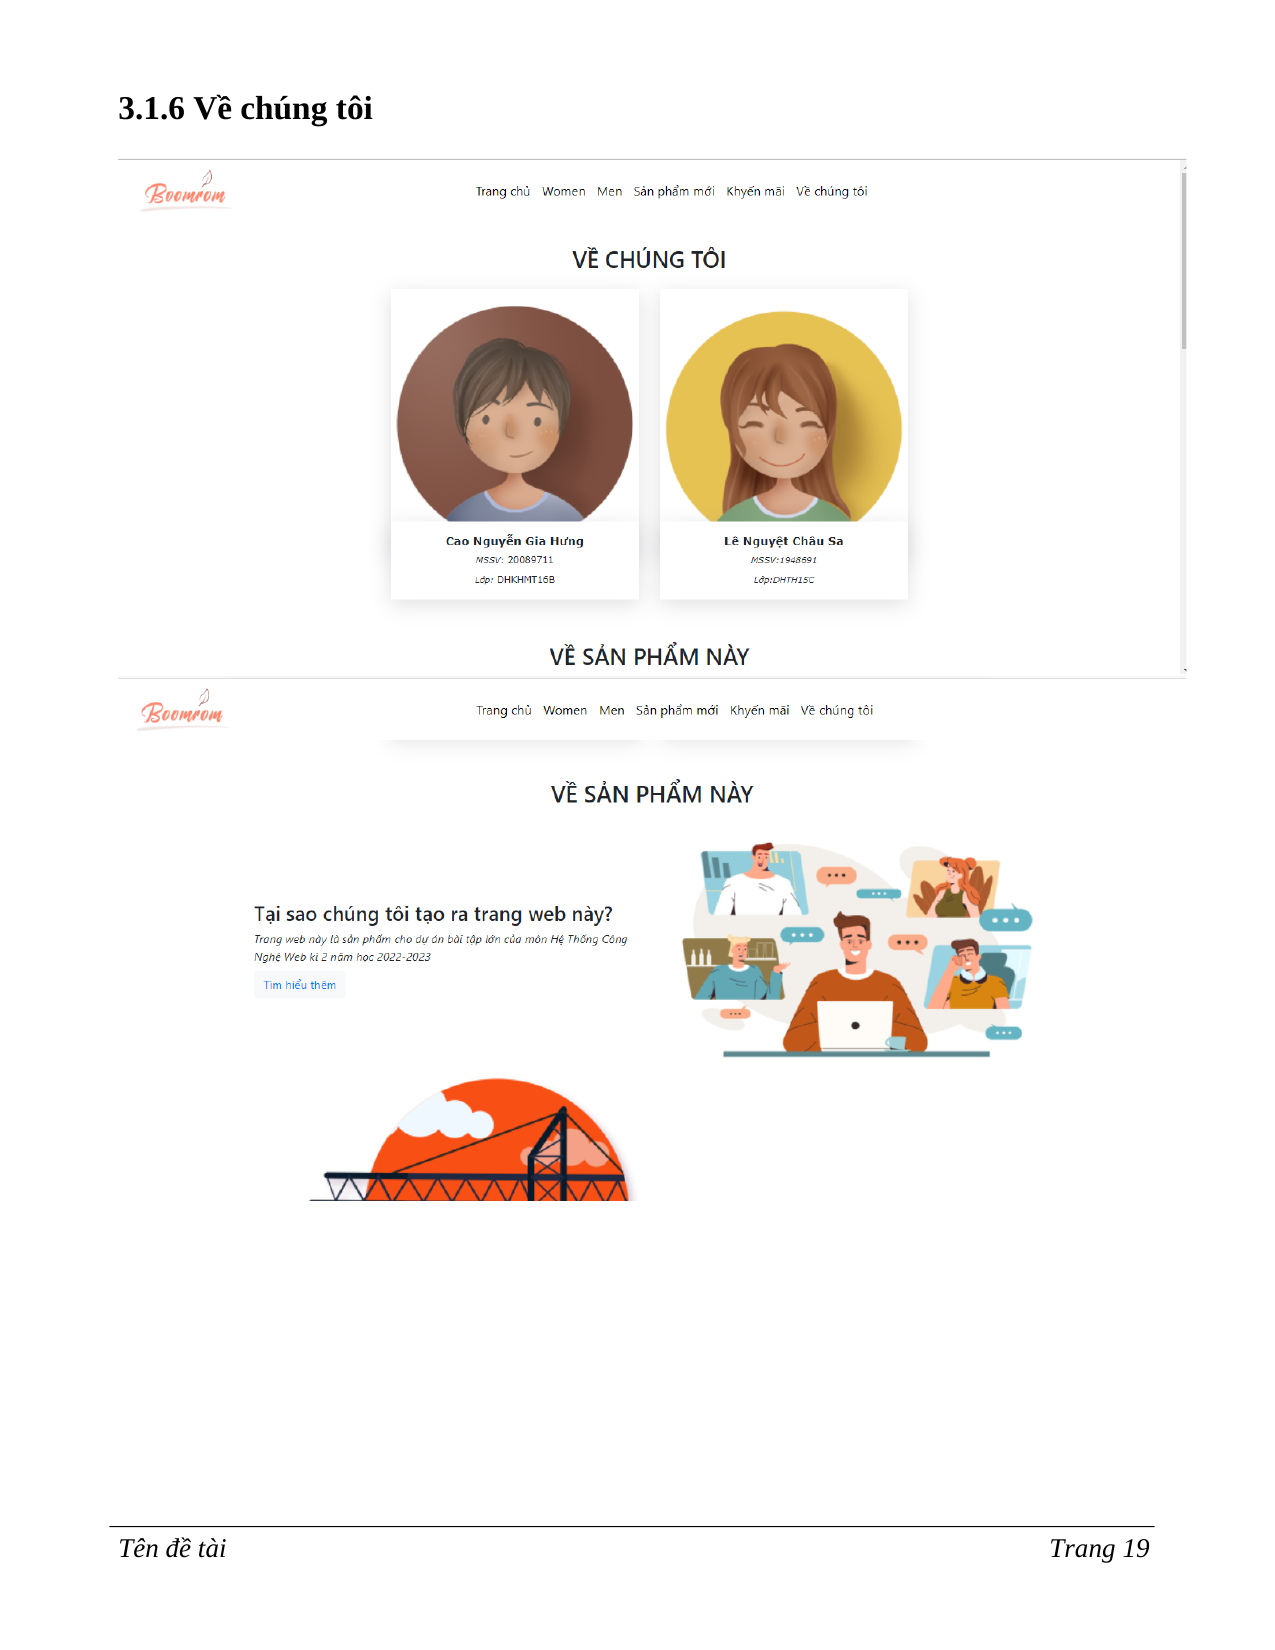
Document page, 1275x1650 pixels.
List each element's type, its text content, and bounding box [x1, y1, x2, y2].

picture [118, 158, 1187, 674]
picture [118, 676, 1187, 1201]
subtitle Về chúng tôi [118, 89, 1186, 127]
